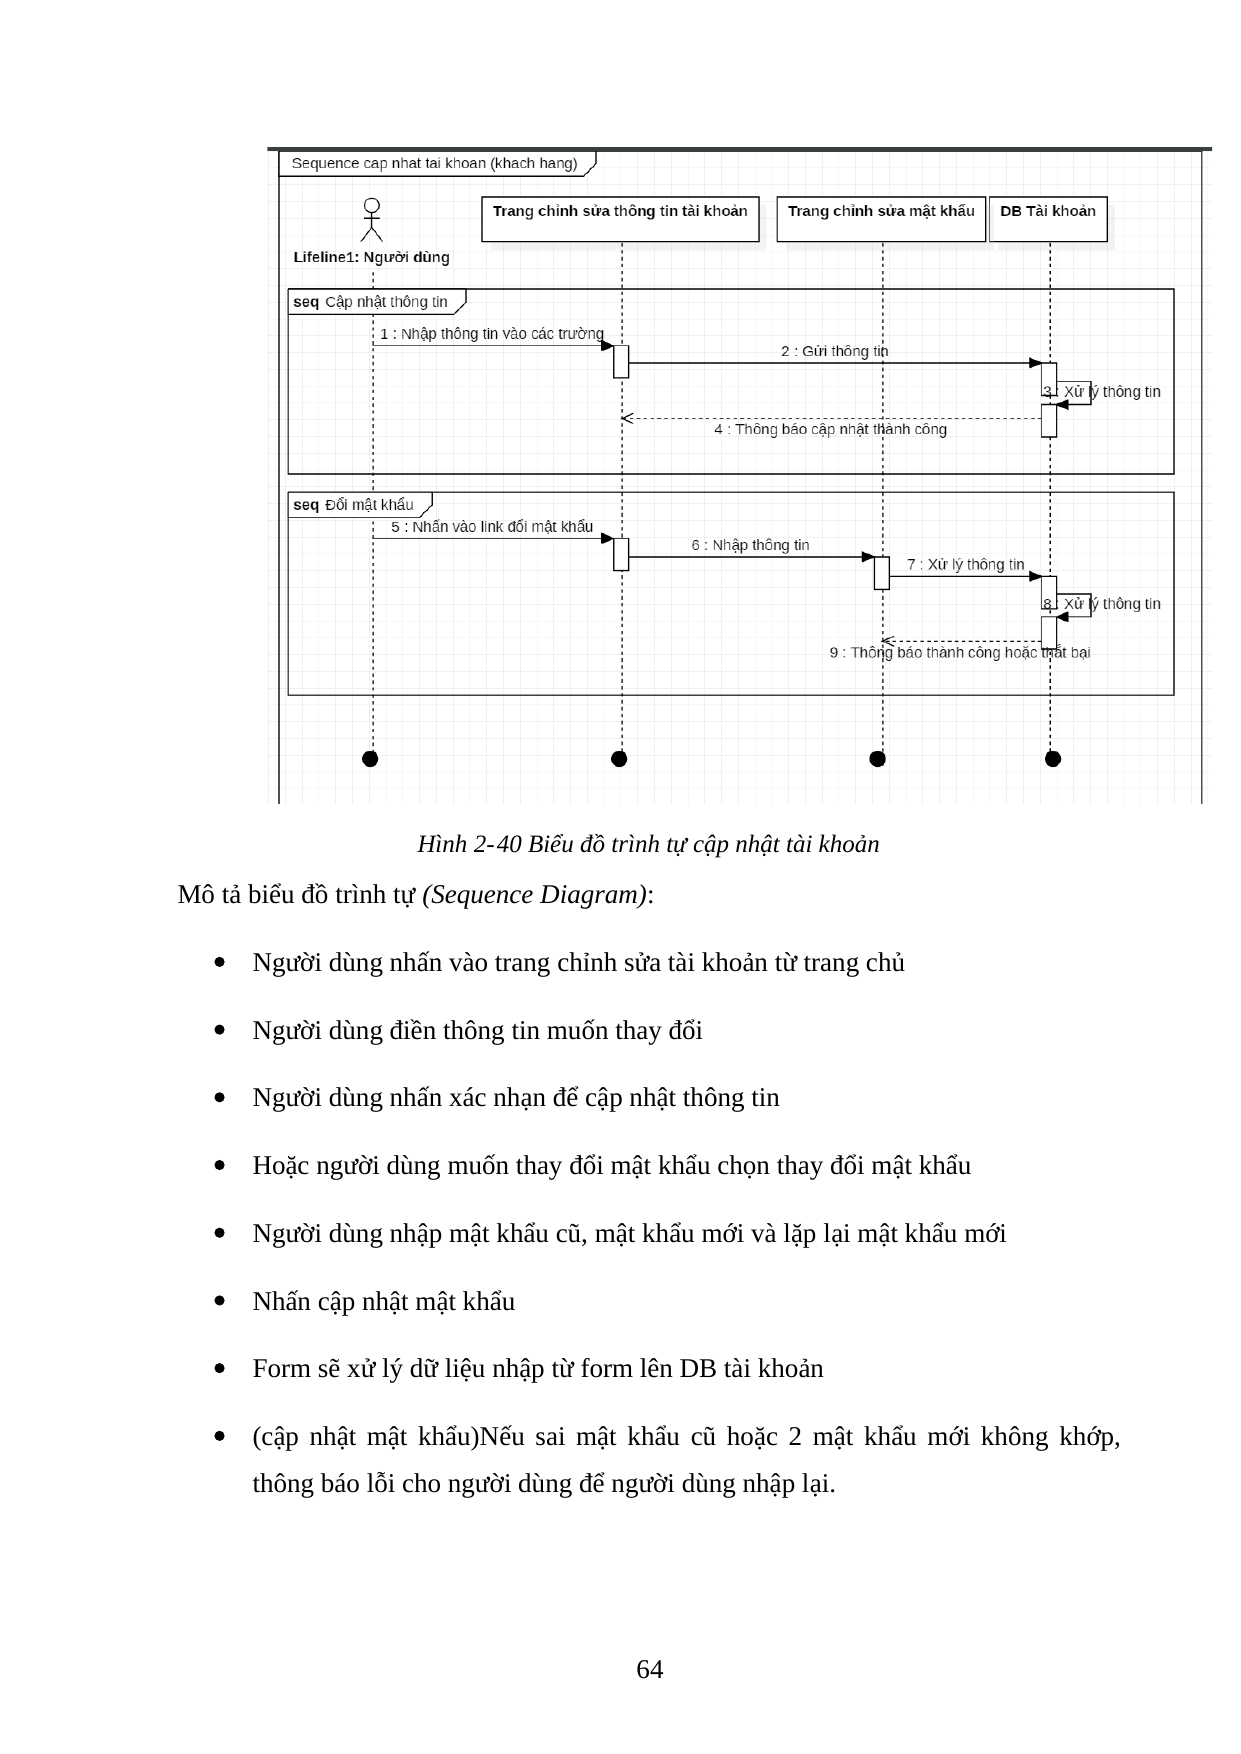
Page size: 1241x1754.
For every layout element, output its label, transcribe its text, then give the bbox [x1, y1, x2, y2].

list Người dùng nhập mật khẩu cũ, mật khẩu mới và lặp lại mật khẩu mới [215, 1217, 1122, 1248]
list Người dùng nhấn vào trang chỉnh sửa tài khoản từ trang chủ [215, 946, 1122, 977]
list Hoặc người dùng muốn thay đổi mật khẩu chọn thay đổi mật khẩu [215, 1149, 1122, 1181]
list (cập nhật mật khẩu)Nếu sai mật khẩu cũ hoặc 2 mật khẩu mới không khớp, thông báo lỗi cho người dùng để người dùng nhập lại. [215, 1420, 1122, 1498]
picture [267, 147, 1213, 804]
list Người dùng điền thông tin muốn thay đổi [215, 1014, 1122, 1045]
list Nhấn cập nhật mật khẩu [215, 1285, 1122, 1316]
text Mô tả biểu đồ trình tự (Sequence Diagram): [177, 879, 1122, 910]
list Form sẽ xử lý dữ liệu nhập từ form lên DB tài khoản [215, 1352, 1122, 1384]
list Người dùng nhấn xác nhạn để cập nhật thông tin [215, 1082, 1122, 1113]
